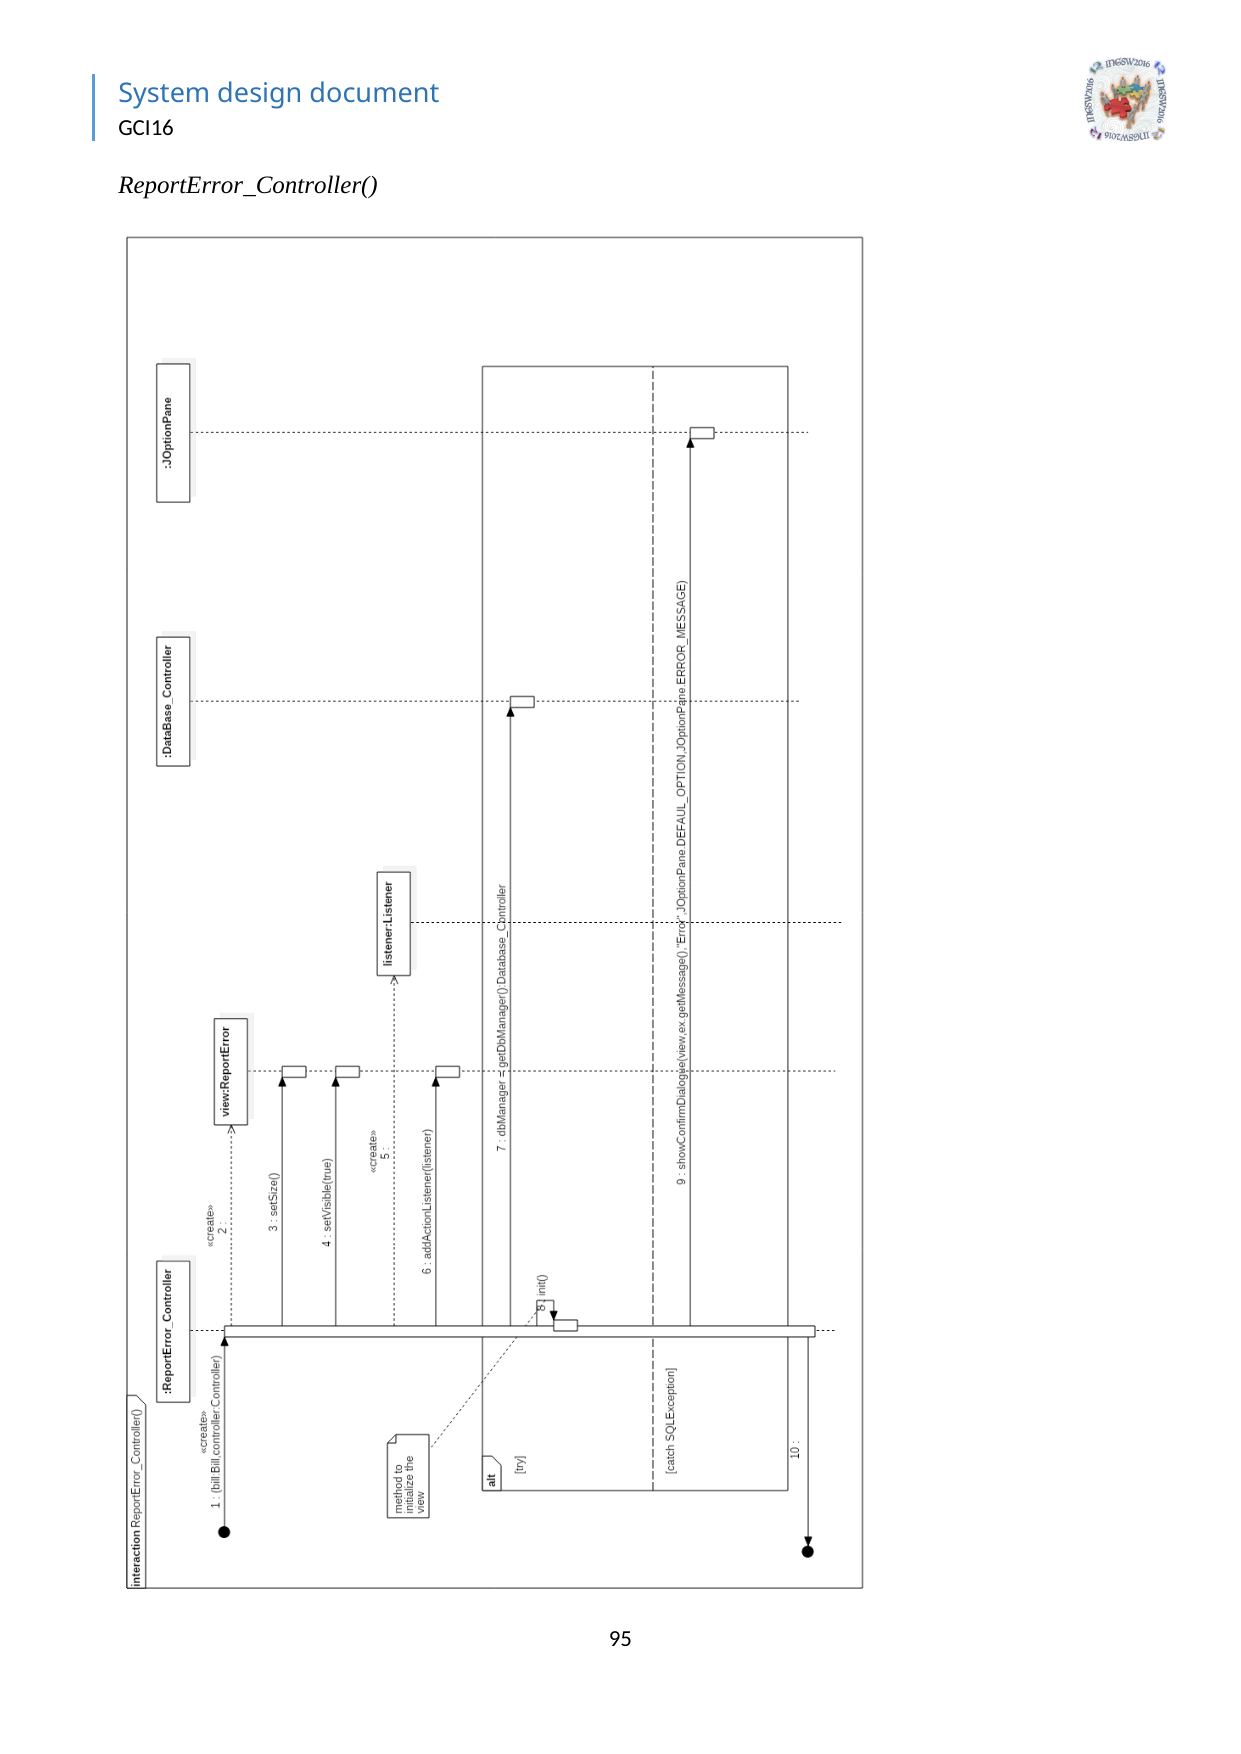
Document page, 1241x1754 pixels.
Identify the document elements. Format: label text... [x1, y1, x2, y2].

picture [119, 205, 895, 1594]
picture [1076, 55, 1171, 149]
subtitle ReportError_Controller() [118, 171, 1122, 199]
